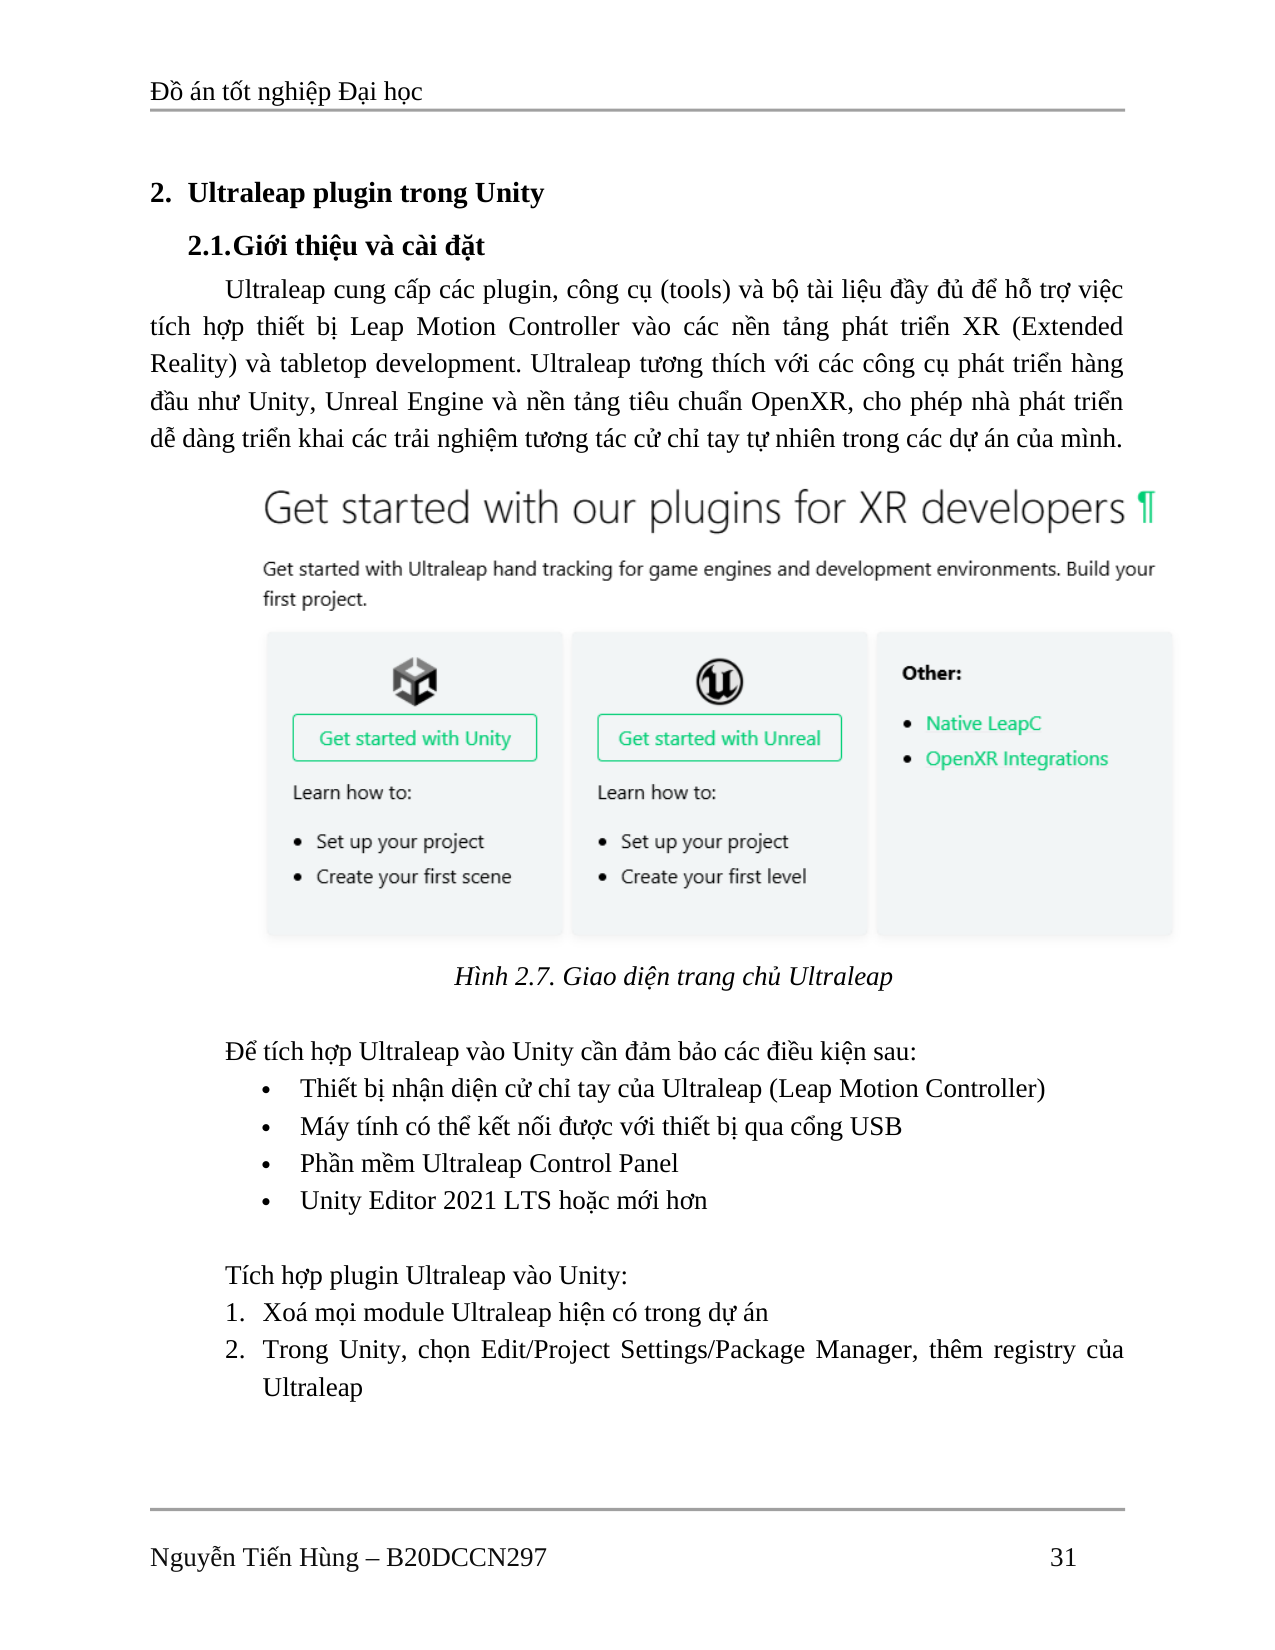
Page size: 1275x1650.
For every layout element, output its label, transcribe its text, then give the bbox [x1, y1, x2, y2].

text Để tích hợp Ultraleap vào Unity cần đảm bảo các điều kiện sau: [150, 1035, 1125, 1066]
list Thiết bị nhận diện cử chỉ tay của Ultraleap (Leap Motion Controller) [262, 1072, 1125, 1103]
list Unity Editor 2021 LTS hoặc mới hơn [262, 1184, 1125, 1215]
subtitle Ultraleap plugin trong Unity [150, 176, 1125, 209]
list Trong Unity, chọn Edit/Project Settings/Package Manager, thêm registry của Ultraleap [225, 1333, 1125, 1402]
picture [225, 459, 1200, 955]
text Hình 2.7. Giao diện trang chủ Ultraleap [150, 961, 1125, 992]
list Máy tính có thể kết nối được với thiết bị qua cổng USB [262, 1110, 1125, 1141]
list Phần mềm Ultraleap Control Panel [262, 1147, 1125, 1178]
text Ultraleap cung cấp các plugin, công cụ (tools) và bộ tài liệu đầy đủ để hỗ trợ việc tích hợp thiết bị Leap Motion Controller vào các nền tảng phát triển XR (Extended Reality) và tabletop development. Ultraleap tương thích với các công cụ phát triển hàng đầu như Unity, Unreal Engine và nền tảng tiêu chuẩn OpenXR, cho phép nhà phát triển dễ dàng triển khai các trải nghiệm tương tác cử chỉ tay tự nhiên trong các dự án của mình. [150, 273, 1125, 453]
text Tích hợp plugin Ultraleap vào Unity: [150, 1259, 1125, 1290]
subtitle Giới thiệu và cài đặt [187, 228, 1125, 262]
list Xoá mọi module Ultraleap hiện có trong dự án [225, 1296, 1125, 1327]
